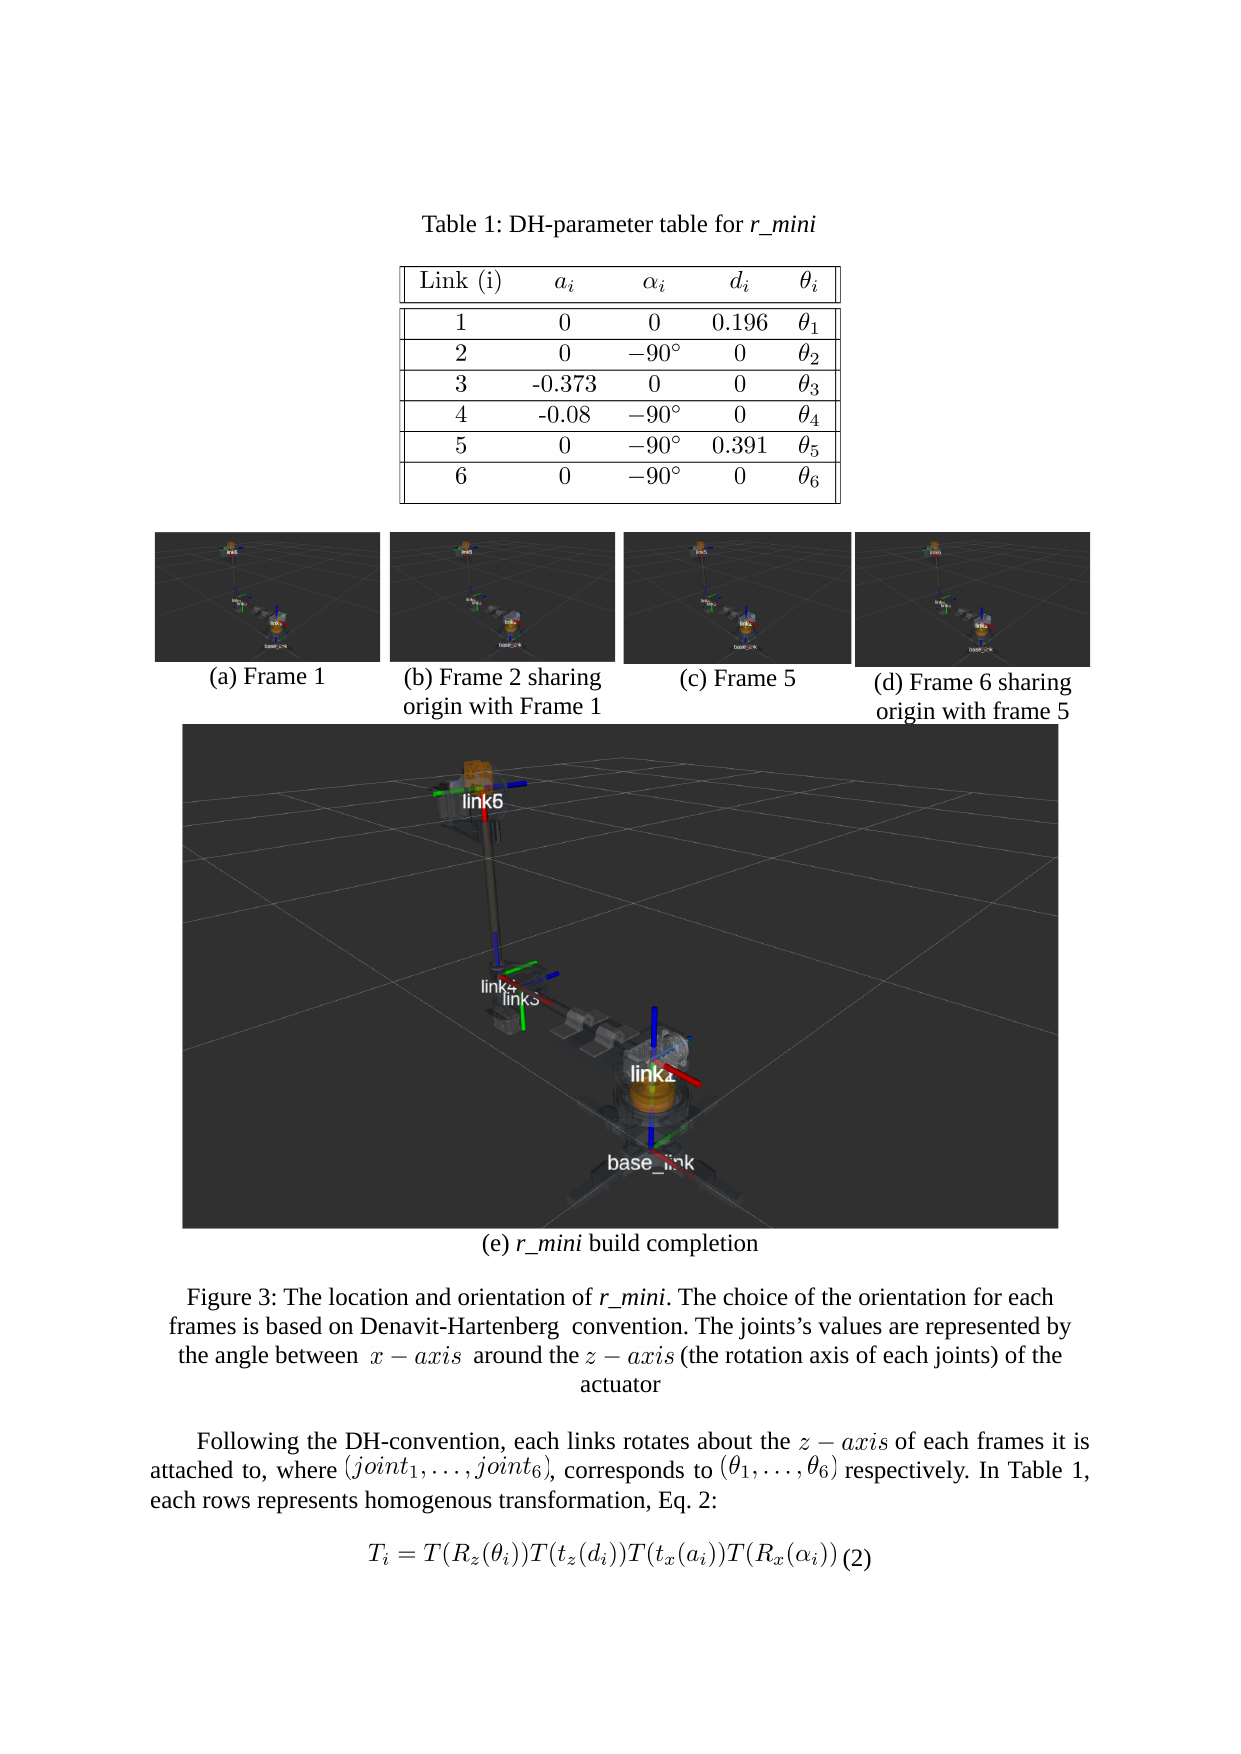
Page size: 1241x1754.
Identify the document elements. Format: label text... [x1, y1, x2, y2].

table_header (c) Frame 5 [620, 533, 855, 724]
picture [721, 1455, 837, 1480]
text Following the DH-convention, each links rotates about the of each frames it is attached to, where , corresponds to respectively. In Table 1, each rows represents homogenous transformation, Eq. 2: [150, 1426, 1090, 1514]
picture [181, 724, 1059, 1229]
text Table 1: DH-parameter table for r_mini [150, 209, 1090, 237]
table_header (b) Frame 2 sharing origin with Frame 1 [385, 533, 620, 724]
picture [389, 532, 616, 662]
picture [154, 532, 381, 662]
picture [368, 1542, 836, 1567]
picture [585, 1346, 674, 1364]
picture [399, 266, 841, 504]
text Figure 3: The location and orientation of r_mini. The choice of the orientation for each frames is based on Denavit-Hartenberg convention. The joints’s values are represented by the angle between around the (the rotation axis of each joints) of the actuator [150, 1282, 1090, 1397]
picture [346, 1455, 549, 1480]
picture [370, 1346, 461, 1364]
picture [623, 532, 852, 664]
table_header (a) Frame 1 [150, 533, 385, 724]
picture [855, 532, 1091, 667]
picture [799, 1433, 888, 1450]
table_header (d) Frame 6 sharing origin with frame 5 [855, 667, 1090, 724]
table_cell (e) r_mini build completion [150, 725, 1090, 1282]
